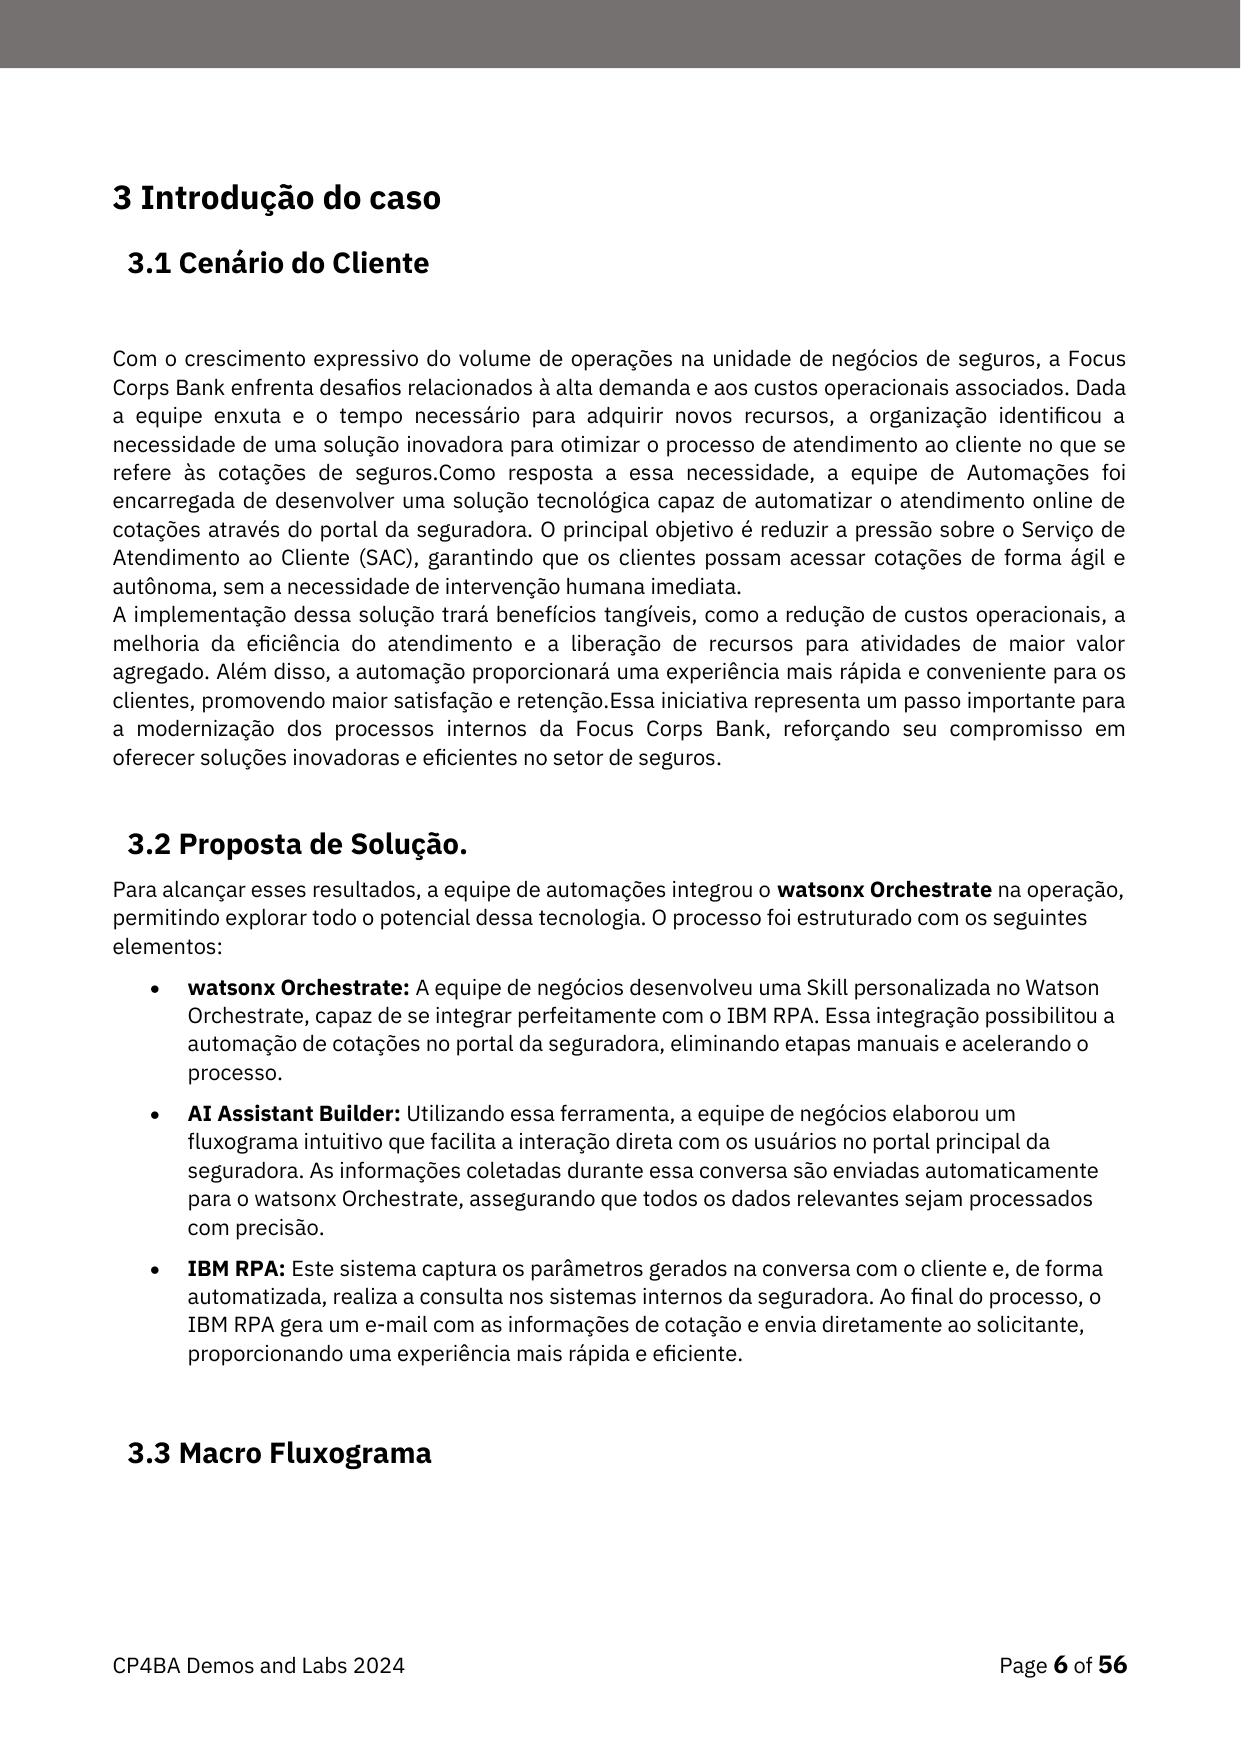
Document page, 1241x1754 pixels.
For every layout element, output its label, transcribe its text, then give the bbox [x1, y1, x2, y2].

subtitle Macro Fluxograma [127, 1433, 1128, 1471]
list IBM RPA: Este sistema captura os parâmetros gerados na conversa com o cliente e, de forma automatizada, realiza a consulta nos sistemas internos da seguradora. Ao final do processo, o IBM RPA gera um e-mail com as informações de cotação e envia diretamente ao solicitante, proporcionando uma experiência mais rápida e eficiente. [150, 1253, 1128, 1367]
list AI Assistant Builder: Utilizando essa ferramenta, a equipe de negócios elaborou um fluxograma intuitivo que facilita a interação direta com os usuários no portal principal da seguradora. As informações coletadas durante essa conversa são enviadas automaticamente para o watsonx Orchestrate, assegurando que todos os dados relevantes sejam processados com precisão. [150, 1099, 1128, 1241]
text Para alcançar esses resultados, a equipe de automações integrou o watsonx Orchestrate na operação, permitindo explorar todo o potencial dessa tecnologia. O processo foi estruturado com os seguintes elementos: [112, 875, 1128, 960]
list watsonx Orchestrate: A equipe de negócios desenvolveu uma Skill personalizada no Watson Orchestrate, capaz de se integrar perfeitamente com o IBM RPA. Essa integração possibilitou a automação de cotações no portal da seguradora, eliminando etapas manuais e acelerando o processo. [150, 973, 1128, 1086]
text A implementação dessa solução trará benefícios tangíveis, como a redução de custos operacionais, a melhoria da eficiência do atendimento e a liberação de recursos para atividades de maior valor agregado. Além disso, a automação proporcionará uma experiência mais rápida e conveniente para os clientes, promovendo maior satisfação e retenção.Essa iniciativa representa um passo importante para a modernização dos processos internos da Focus Corps Bank, reforçando seu compromisso em oferecer soluções inovadoras e eficientes no setor de seguros. [112, 600, 1128, 771]
subtitle Proposta de Solução. [127, 824, 1128, 862]
subtitle Introdução do caso [112, 175, 1128, 218]
text Com o crescimento expressivo do volume de operações na unidade de negócios de seguros, a Focus Corps Bank enfrenta desafios relacionados à alta demanda e aos custos operacionais associados. Dada a equipe enxuta e o tempo necessário para adquirir novos recursos, a organização identificou a necessidade de uma solução inovadora para otimizar o processo de atendimento ao cliente no que se refere às cotações de seguros.Como resposta a essa necessidade, a equipe de Automações foi encarregada de desenvolver uma solução tecnológica capaz de automatizar o atendimento online de cotações através do portal da seguradora. O principal objetivo é reduzir a pressão sobre o Serviço de Atendimento ao Cliente (SAC), garantindo que os clientes possam acessar cotações de forma ágil e autônoma, sem a necessidade de intervenção humana imediata. [112, 344, 1128, 600]
subtitle Cenário do Cliente [127, 243, 1128, 281]
